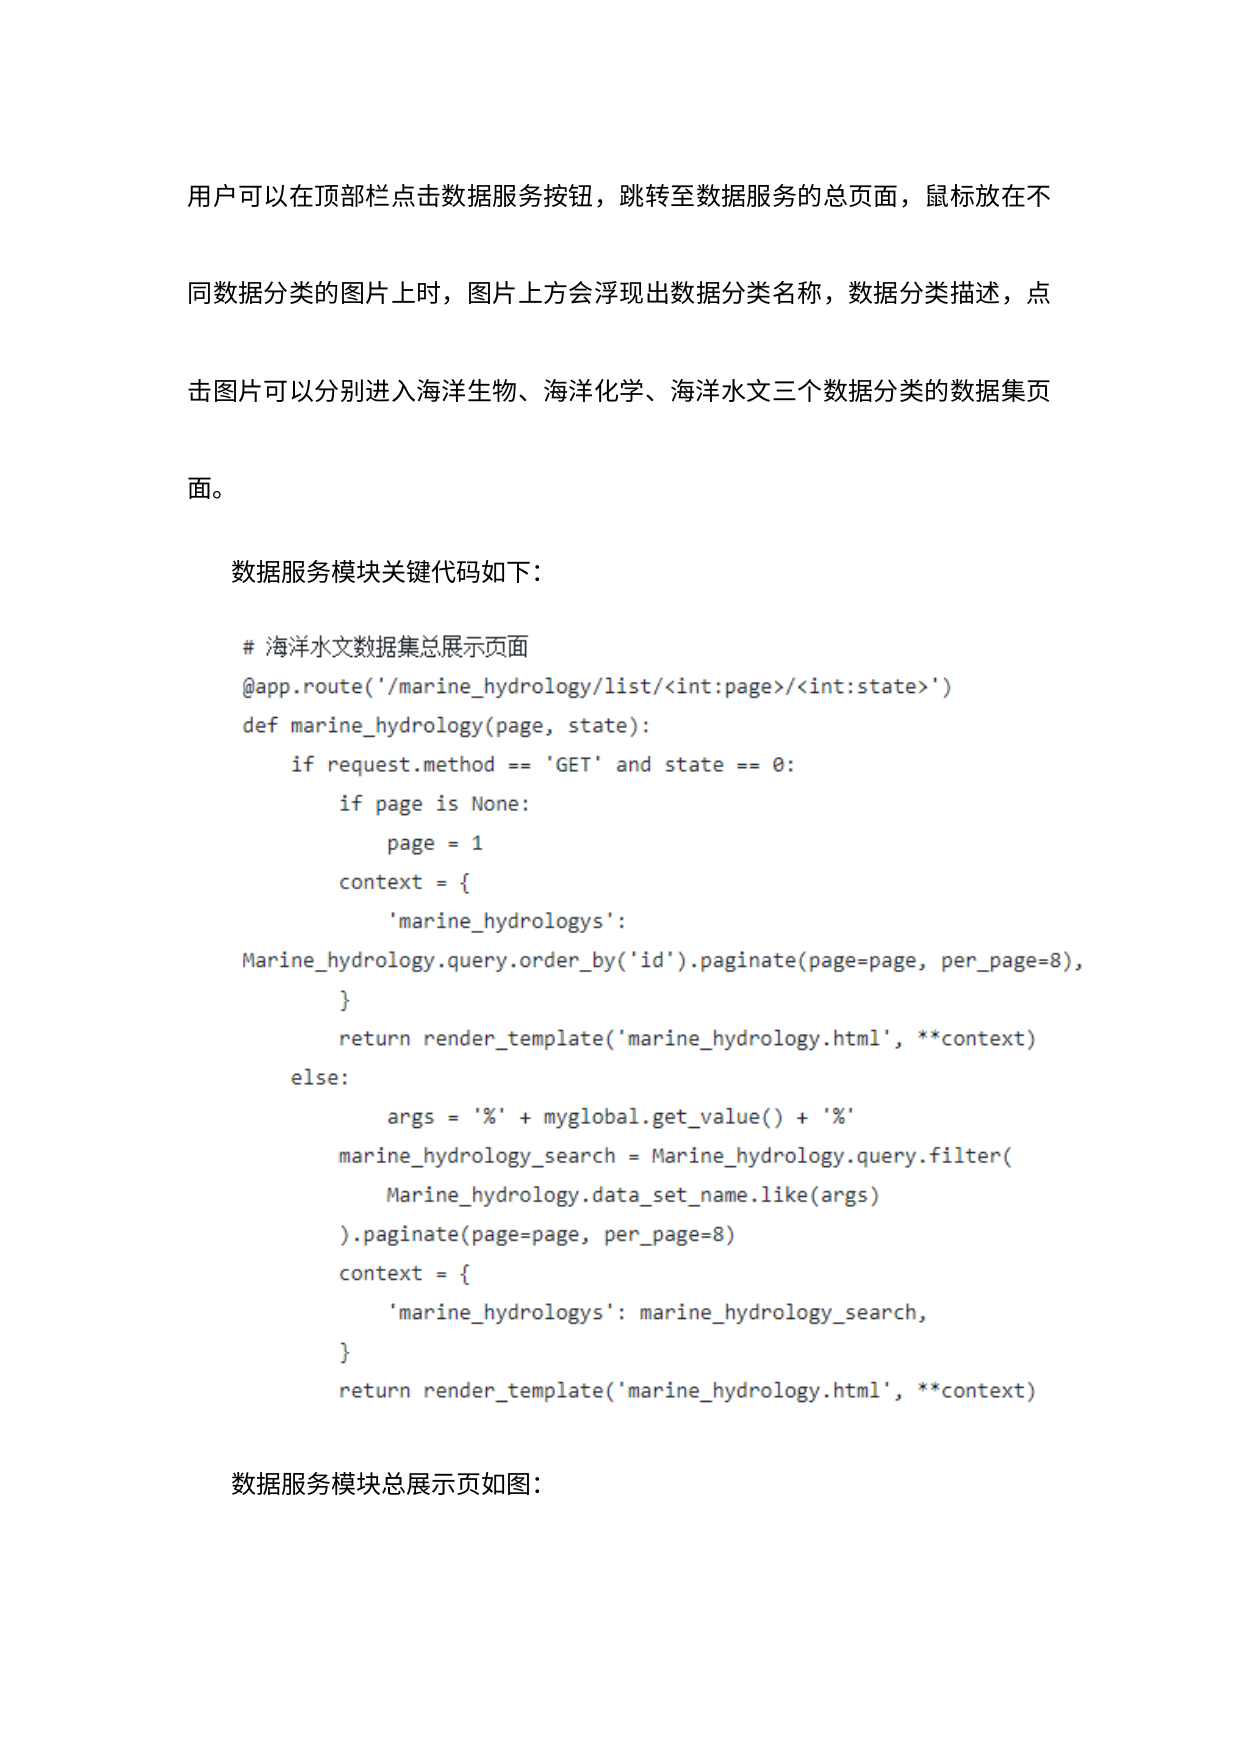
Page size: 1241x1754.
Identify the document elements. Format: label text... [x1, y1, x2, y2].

text 数据服务模块关键代码如下： [187, 538, 1053, 603]
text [187, 162, 1053, 519]
picture [231, 620, 1093, 1415]
text 数据服务模块总展示页如图： [187, 1450, 1053, 1515]
